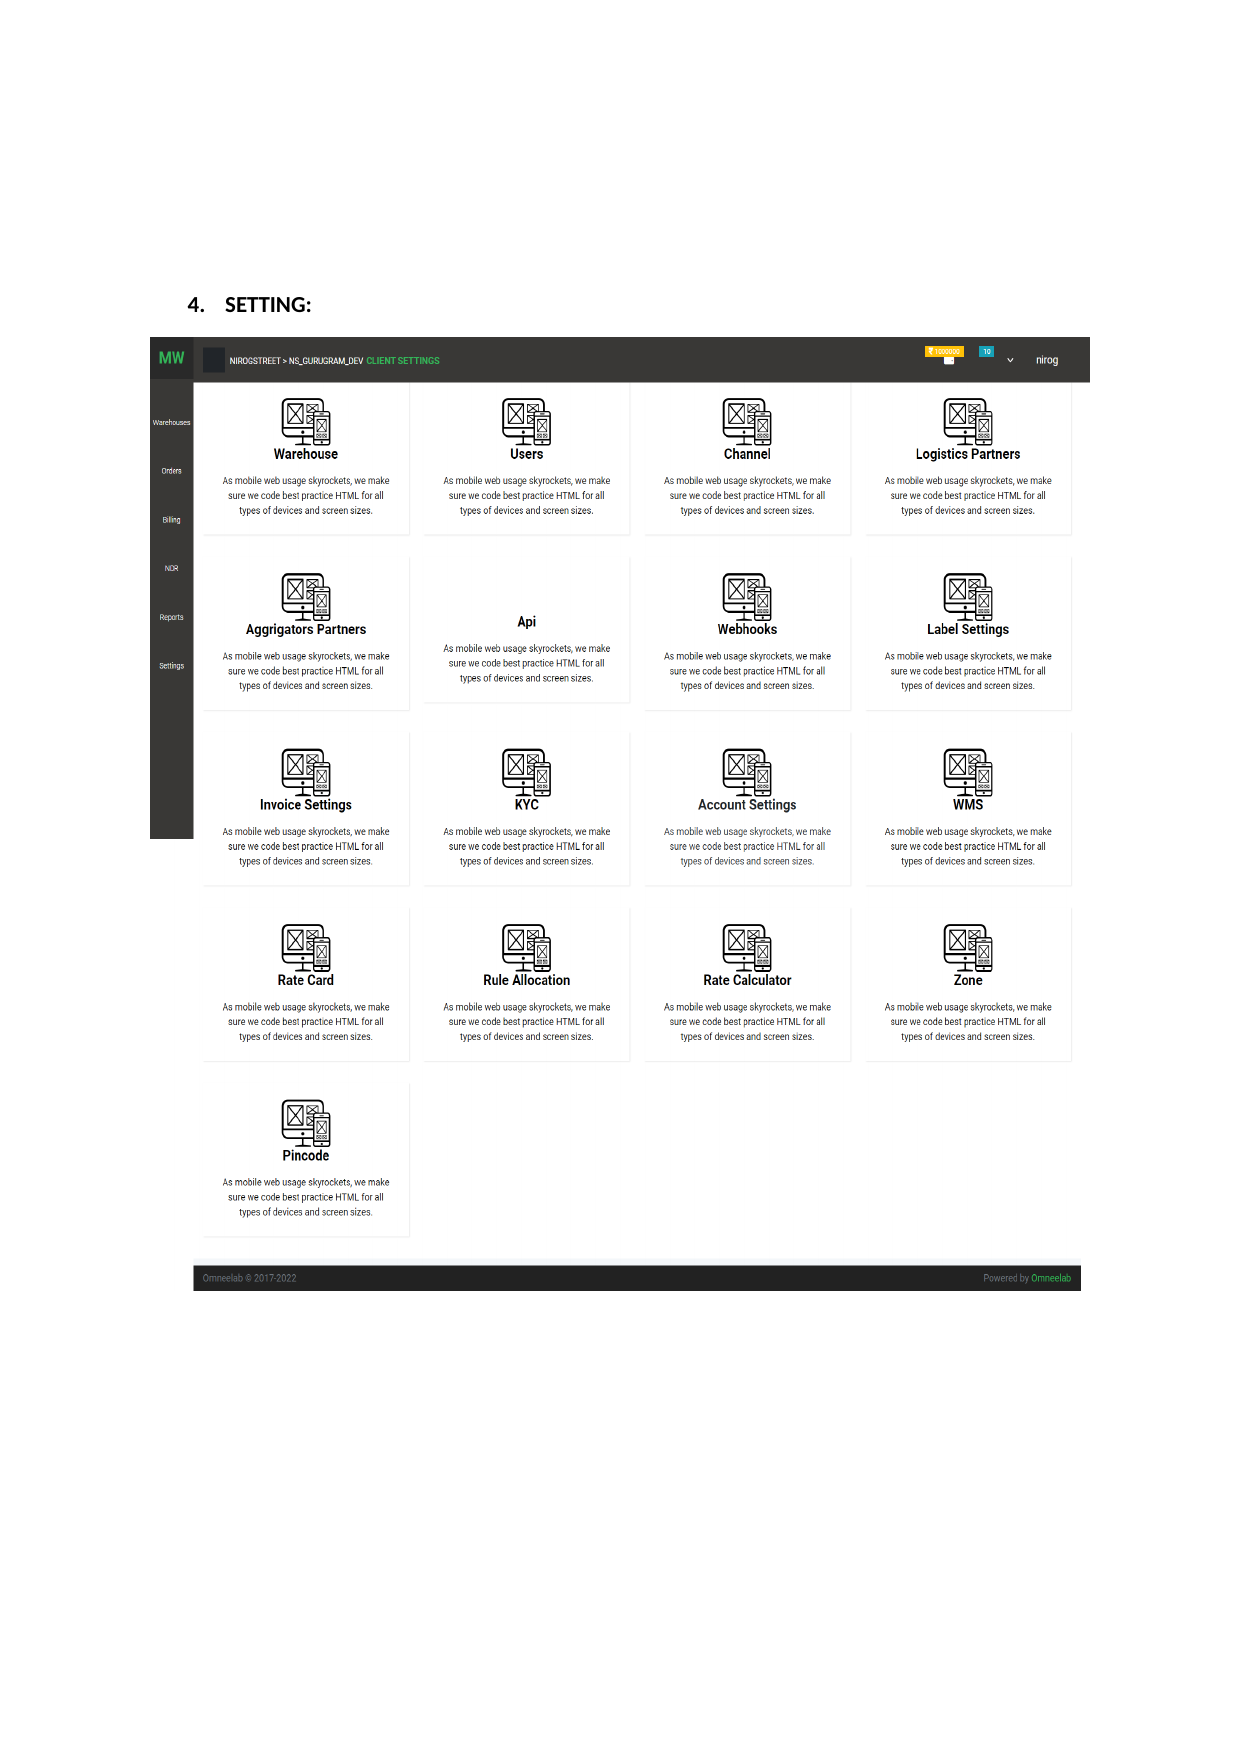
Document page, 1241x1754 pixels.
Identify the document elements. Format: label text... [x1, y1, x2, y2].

picture [150, 337, 1090, 1291]
list SETTING: [187, 291, 1090, 319]
